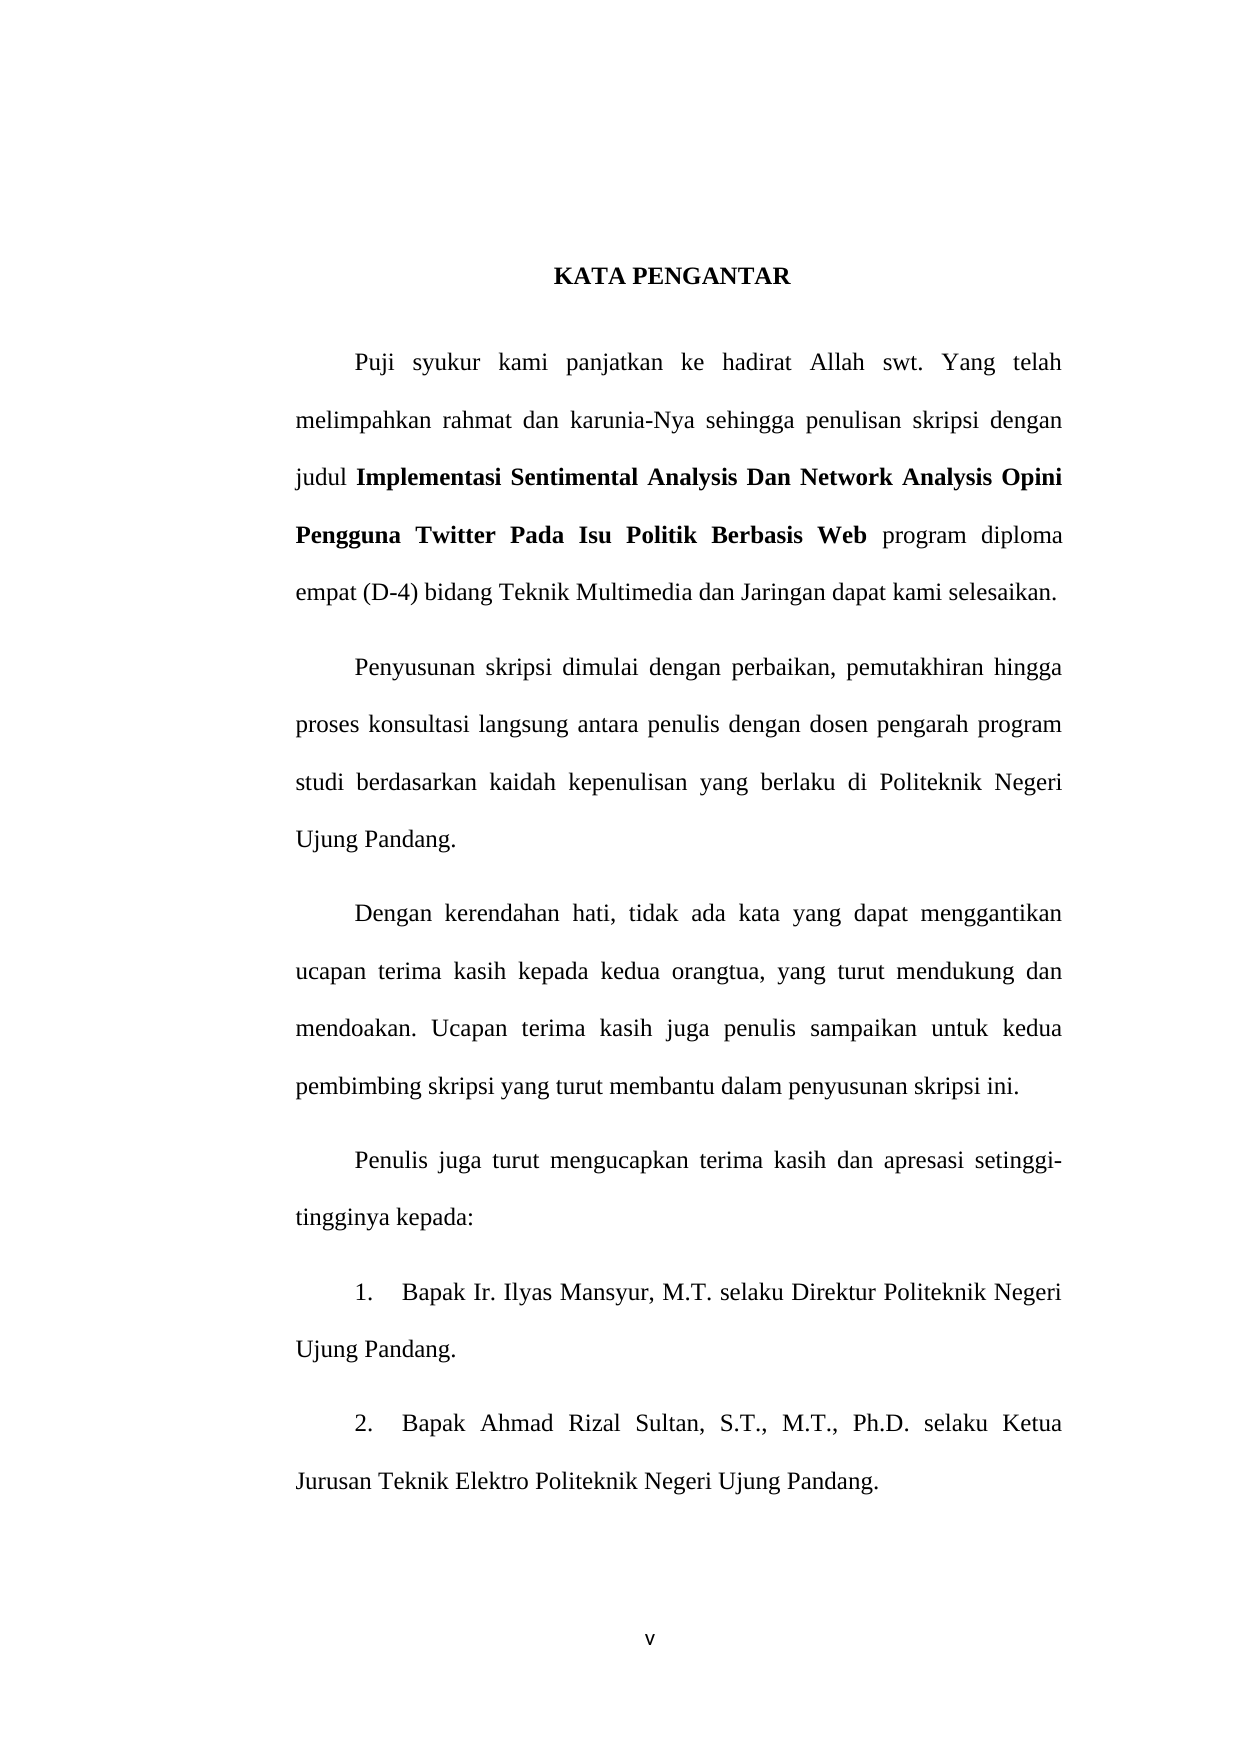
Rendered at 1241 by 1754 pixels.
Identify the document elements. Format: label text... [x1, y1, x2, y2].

text Penyusunan skripsi dimulai dengan perbaikan, pemutakhiran hingga proses konsultasi langsung antara penulis dengan dosen pengarah program studi berdasarkan kaidah kepenulisan yang berlaku di Politeknik Negeri Ujung Pandang. [295, 652, 1063, 853]
text Puji syukur kami panjatkan ke hadirat Allah swt. Yang telah melimpahkan rahmat dan karunia-Nya sehingga penulisan skripsi dengan judul Implementasi Sentimental Analysis Dan Network Analysis Opini Pengguna Twitter Pada Isu Politik Berbasis Web program diploma empat (D-4) bidang Teknik Multimedia dan Jaringan dapat kami selesaikan. [295, 347, 1063, 606]
subtitle KATA PENGANTAR [281, 261, 1063, 290]
text Penulis juga turut mengucapkan terima kasih dan apresasi setinggi-tingginya kepada: [295, 1145, 1063, 1231]
text 2. Bapak Ahmad Rizal Sultan, S.T., M.T., Ph.D. selaku Ketua Jurusan Teknik Elektro Politeknik Negeri Ujung Pandang. [295, 1408, 1063, 1494]
text Dengan kerendahan hati, tidak ada kata yang dapat menggantikan ucapan terima kasih kepada kedua orangtua, yang turut mendukung dan mendoakan. Ucapan terima kasih juga penulis sampaikan untuk kedua pembimbing skripsi yang turut membantu dalam penyusunan skripsi ini. [295, 898, 1063, 1099]
text 1. Bapak Ir. Ilyas Mansyur, M.T. selaku Direktur Politeknik Negeri Ujung Pandang. [295, 1277, 1063, 1363]
